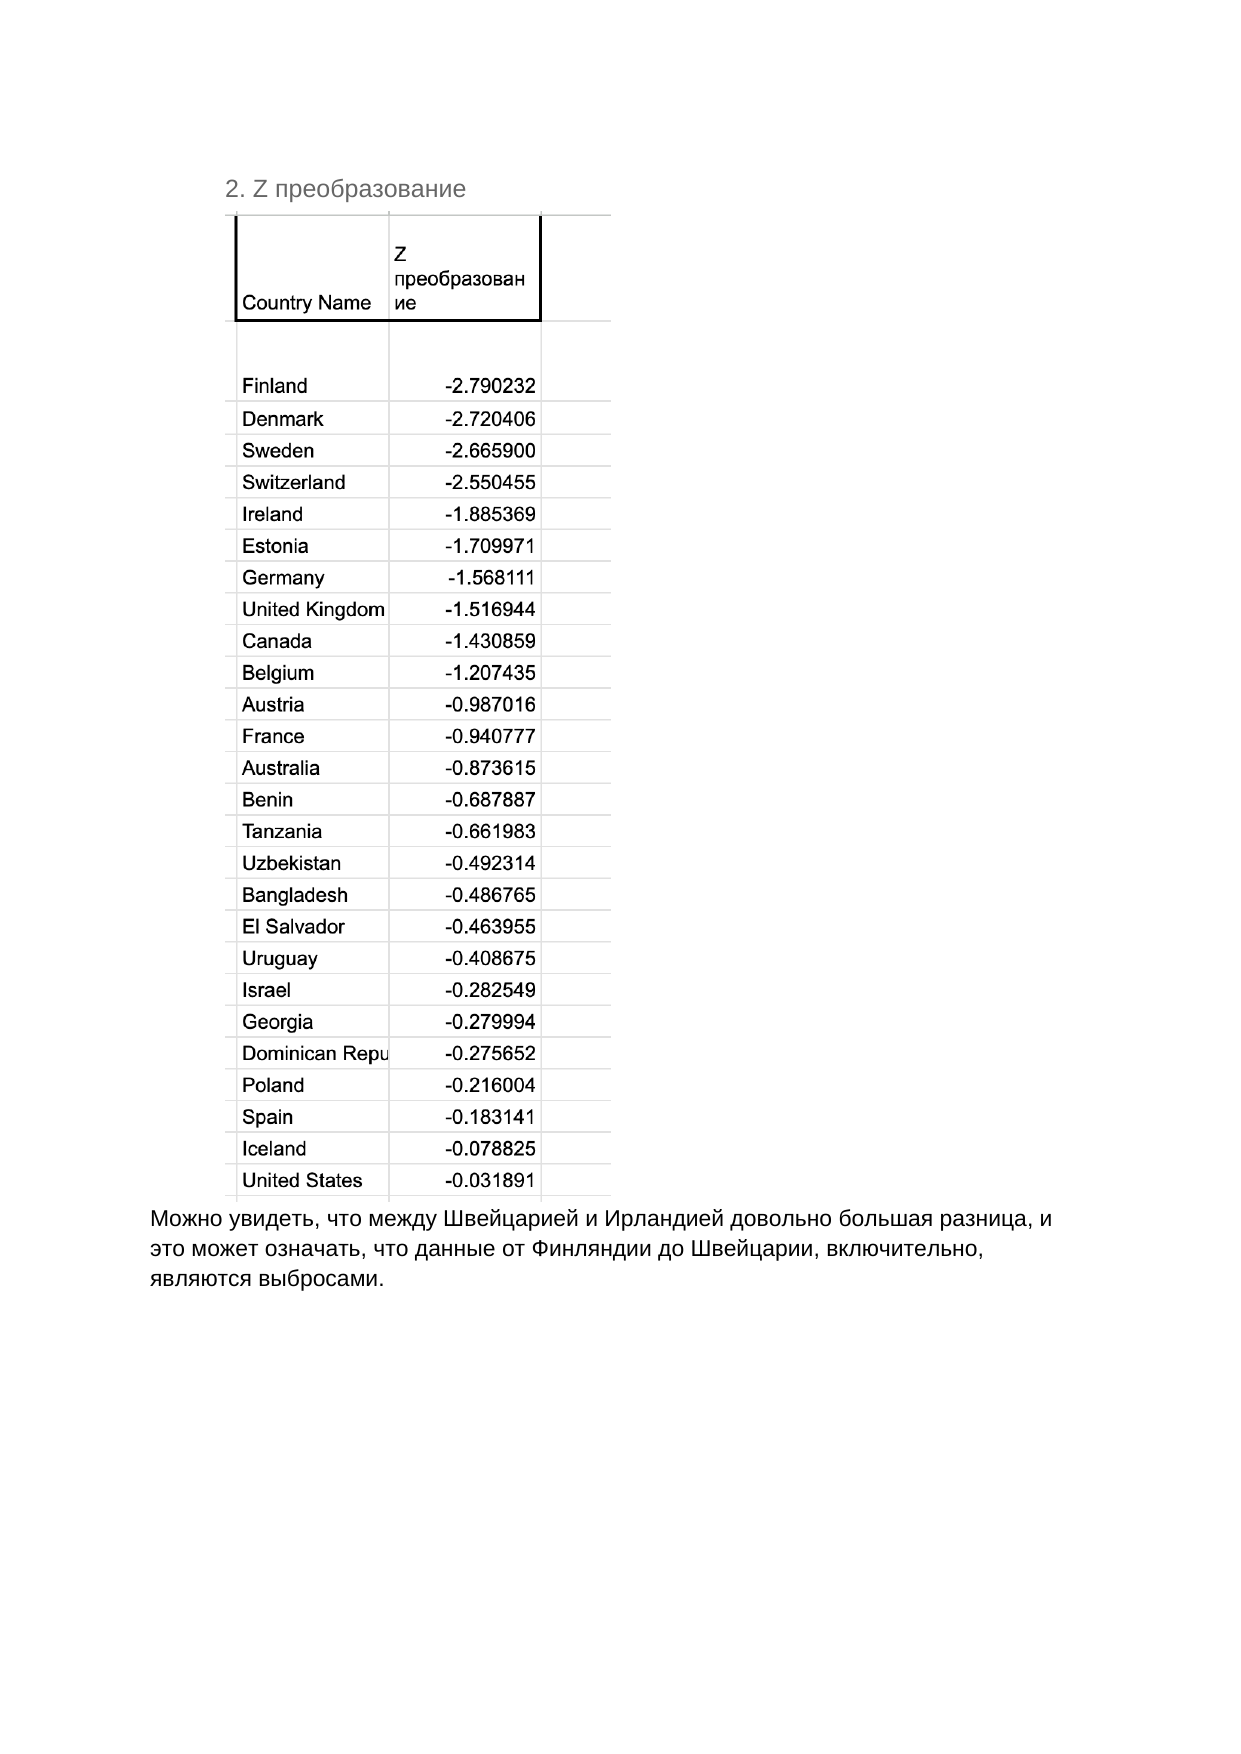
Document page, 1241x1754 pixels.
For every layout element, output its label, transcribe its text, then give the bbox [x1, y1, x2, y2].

picture [225, 211, 611, 1202]
subtitle 2. Z преобразование [225, 174, 1090, 203]
text Можно увидеть, что между Швейцарией и Ирландией довольно большая разница, и это может означать, что данные от Финляндии до Швейцарии, включительно, являются выбросами. [150, 1205, 1090, 1292]
